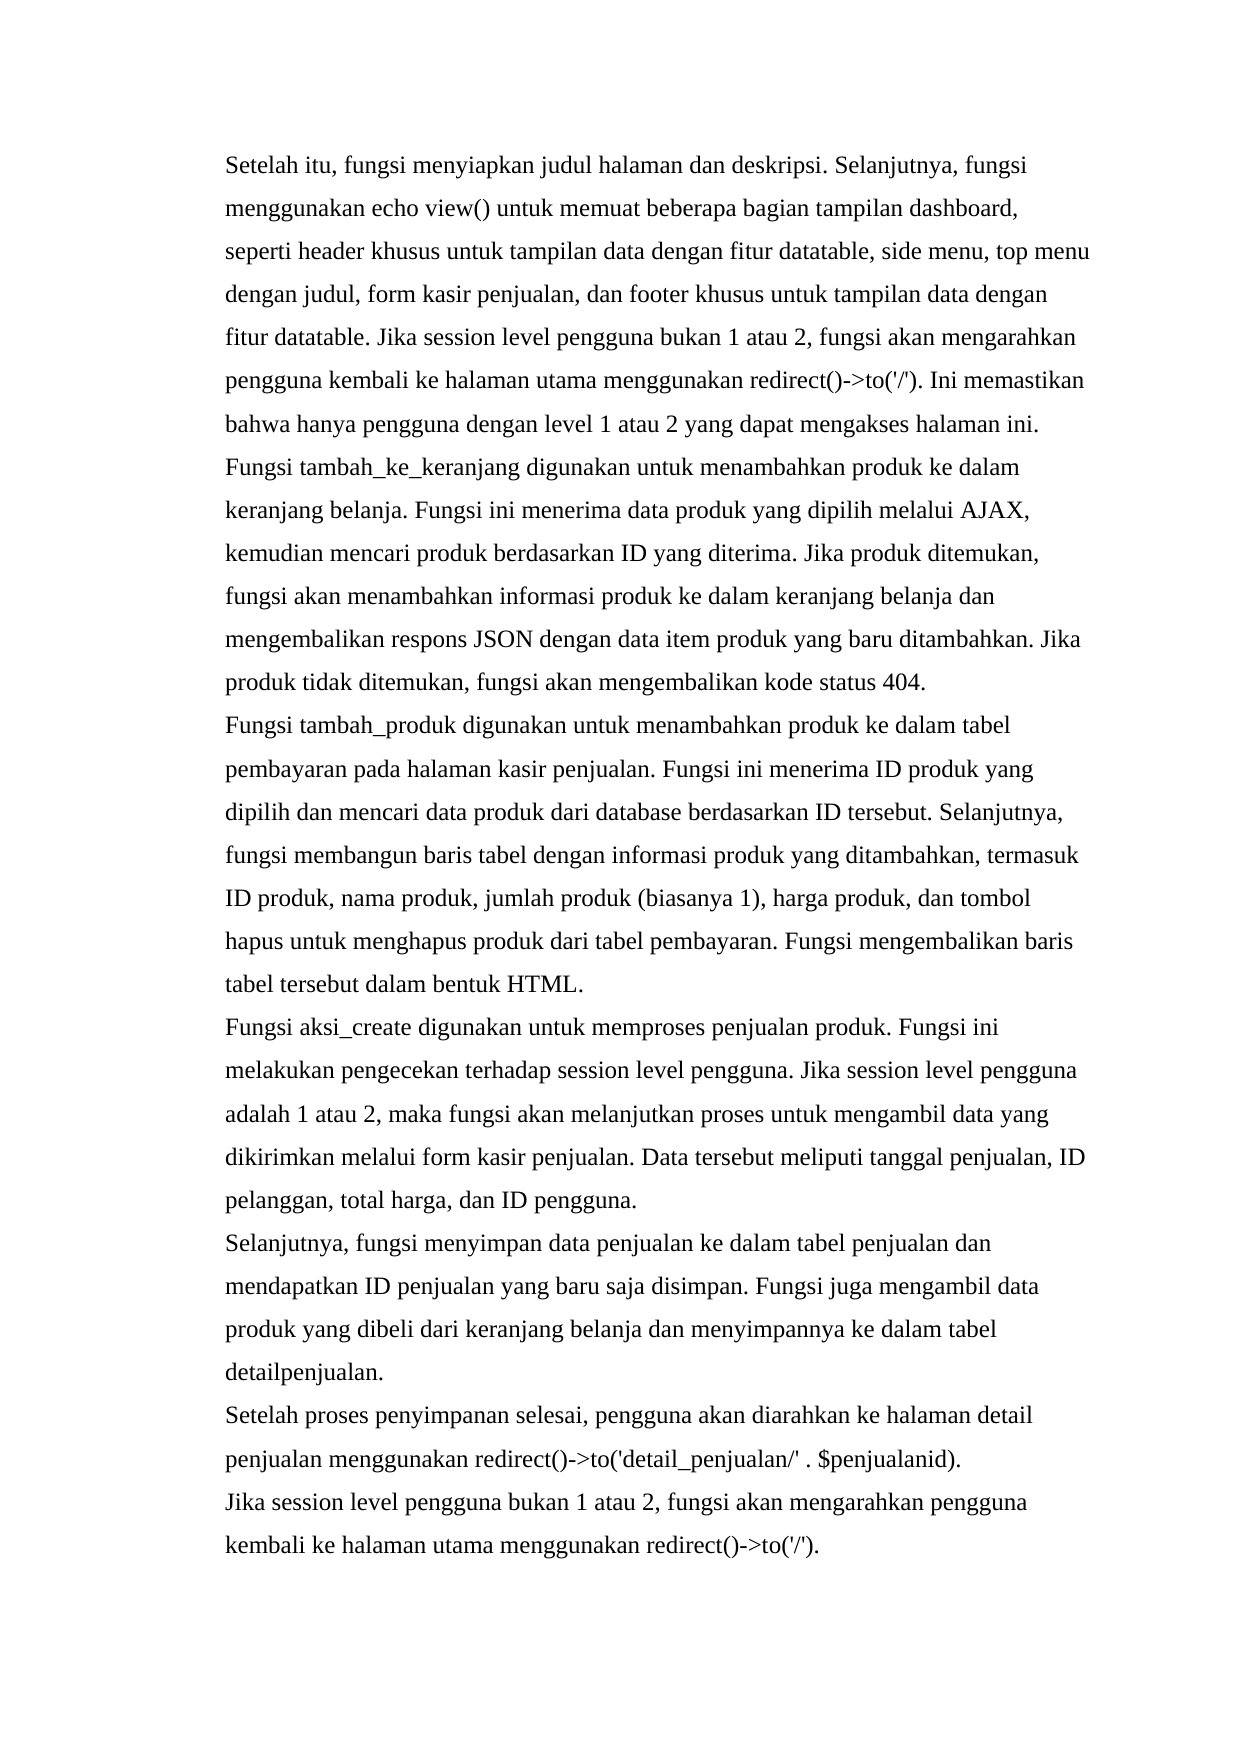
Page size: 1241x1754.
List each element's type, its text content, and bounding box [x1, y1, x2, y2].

list Setelah itu, fungsi menyiapkan judul halaman dan deskripsi. Selanjutnya, fungsi menggunakan echo view() untuk memuat beberapa bagian tampilan dashboard, seperti header khusus untuk tampilan data dengan fitur datatable, side menu, top menu dengan judul, form kasir penjualan, dan footer khusus untuk tampilan data dengan fitur datatable. Jika session level pengguna bukan 1 atau 2, fungsi akan mengarahkan pengguna kembali ke halaman utama menggunakan redirect()->to('/'). Ini memastikan bahwa hanya pengguna dengan level 1 atau 2 yang dapat mengakses halaman ini. [225, 150, 1090, 437]
list Fungsi tambah_ke_keranjang digunakan untuk menambahkan produk ke dalam keranjang belanja. Fungsi ini menerima data produk yang dipilih melalui AJAX, kemudian mencari produk berdasarkan ID yang diterima. Jika produk ditemukan, fungsi akan menambahkan informasi produk ke dalam keranjang belanja dan mengembalikan respons JSON dengan data item produk yang baru ditambahkan. Jika produk tidak ditemukan, fungsi akan mengembalikan kode status 404. [225, 452, 1090, 696]
list Selanjutnya, fungsi menyimpan data penjualan ke dalam tabel penjualan dan mendapatkan ID penjualan yang baru saja disimpan. Fungsi juga mengambil data produk yang dibeli dari keranjang belanja dan menyimpannya ke dalam tabel detailpenjualan. [225, 1228, 1090, 1386]
list Setelah proses penyimpanan selesai, pengguna akan diarahkan ke halaman detail penjualan menggunakan redirect()->to('detail_penjualan/' . $penjualanid). [225, 1401, 1090, 1472]
list Fungsi tambah_produk digunakan untuk menambahkan produk ke dalam tabel pembayaran pada halaman kasir penjualan. Fungsi ini menerima ID produk yang dipilih dan mencari data produk dari database berdasarkan ID tersebut. Selanjutnya, fungsi membangun baris tabel dengan informasi produk yang ditambahkan, termasuk ID produk, nama produk, jumlah produk (biasanya 1), harga produk, dan tombol hapus untuk menghapus produk dari tabel pembayaran. Fungsi mengembalikan baris tabel tersebut dalam bentuk HTML. [225, 711, 1090, 998]
list Jika session level pengguna bukan 1 atau 2, fungsi akan mengarahkan pengguna kembali ke halaman utama menggunakan redirect()->to('/'). [225, 1487, 1090, 1559]
list Fungsi aksi_create digunakan untuk memproses penjualan produk. Fungsi ini melakukan pengecekan terhadap session level pengguna. Jika session level pengguna adalah 1 atau 2, maka fungsi akan melanjutkan proses untuk mengambil data yang dikirimkan melalui form kasir penjualan. Data tersebut meliputi tanggal penjualan, ID pelanggan, total harga, dan ID pengguna. [225, 1012, 1090, 1214]
